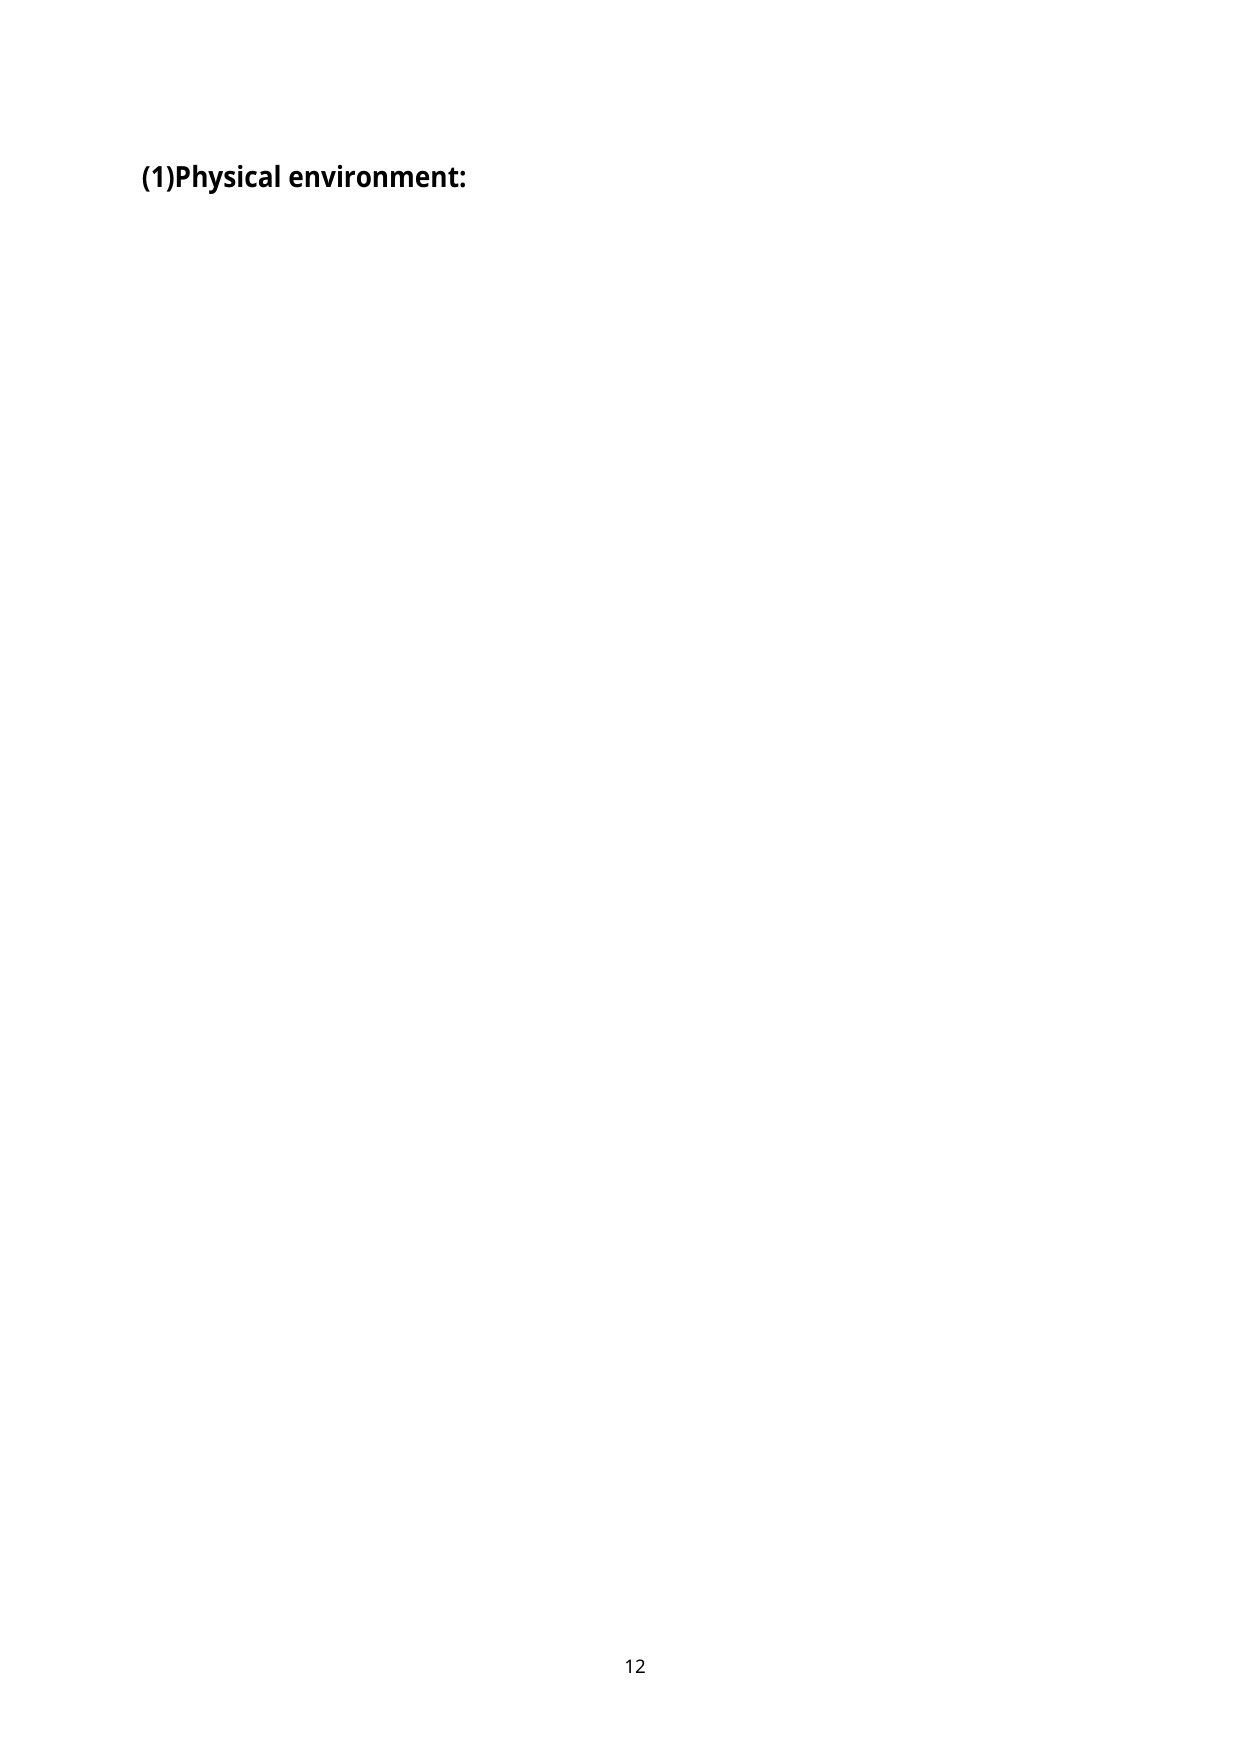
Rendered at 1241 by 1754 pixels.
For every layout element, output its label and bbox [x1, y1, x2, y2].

list [112, 156, 482, 196]
